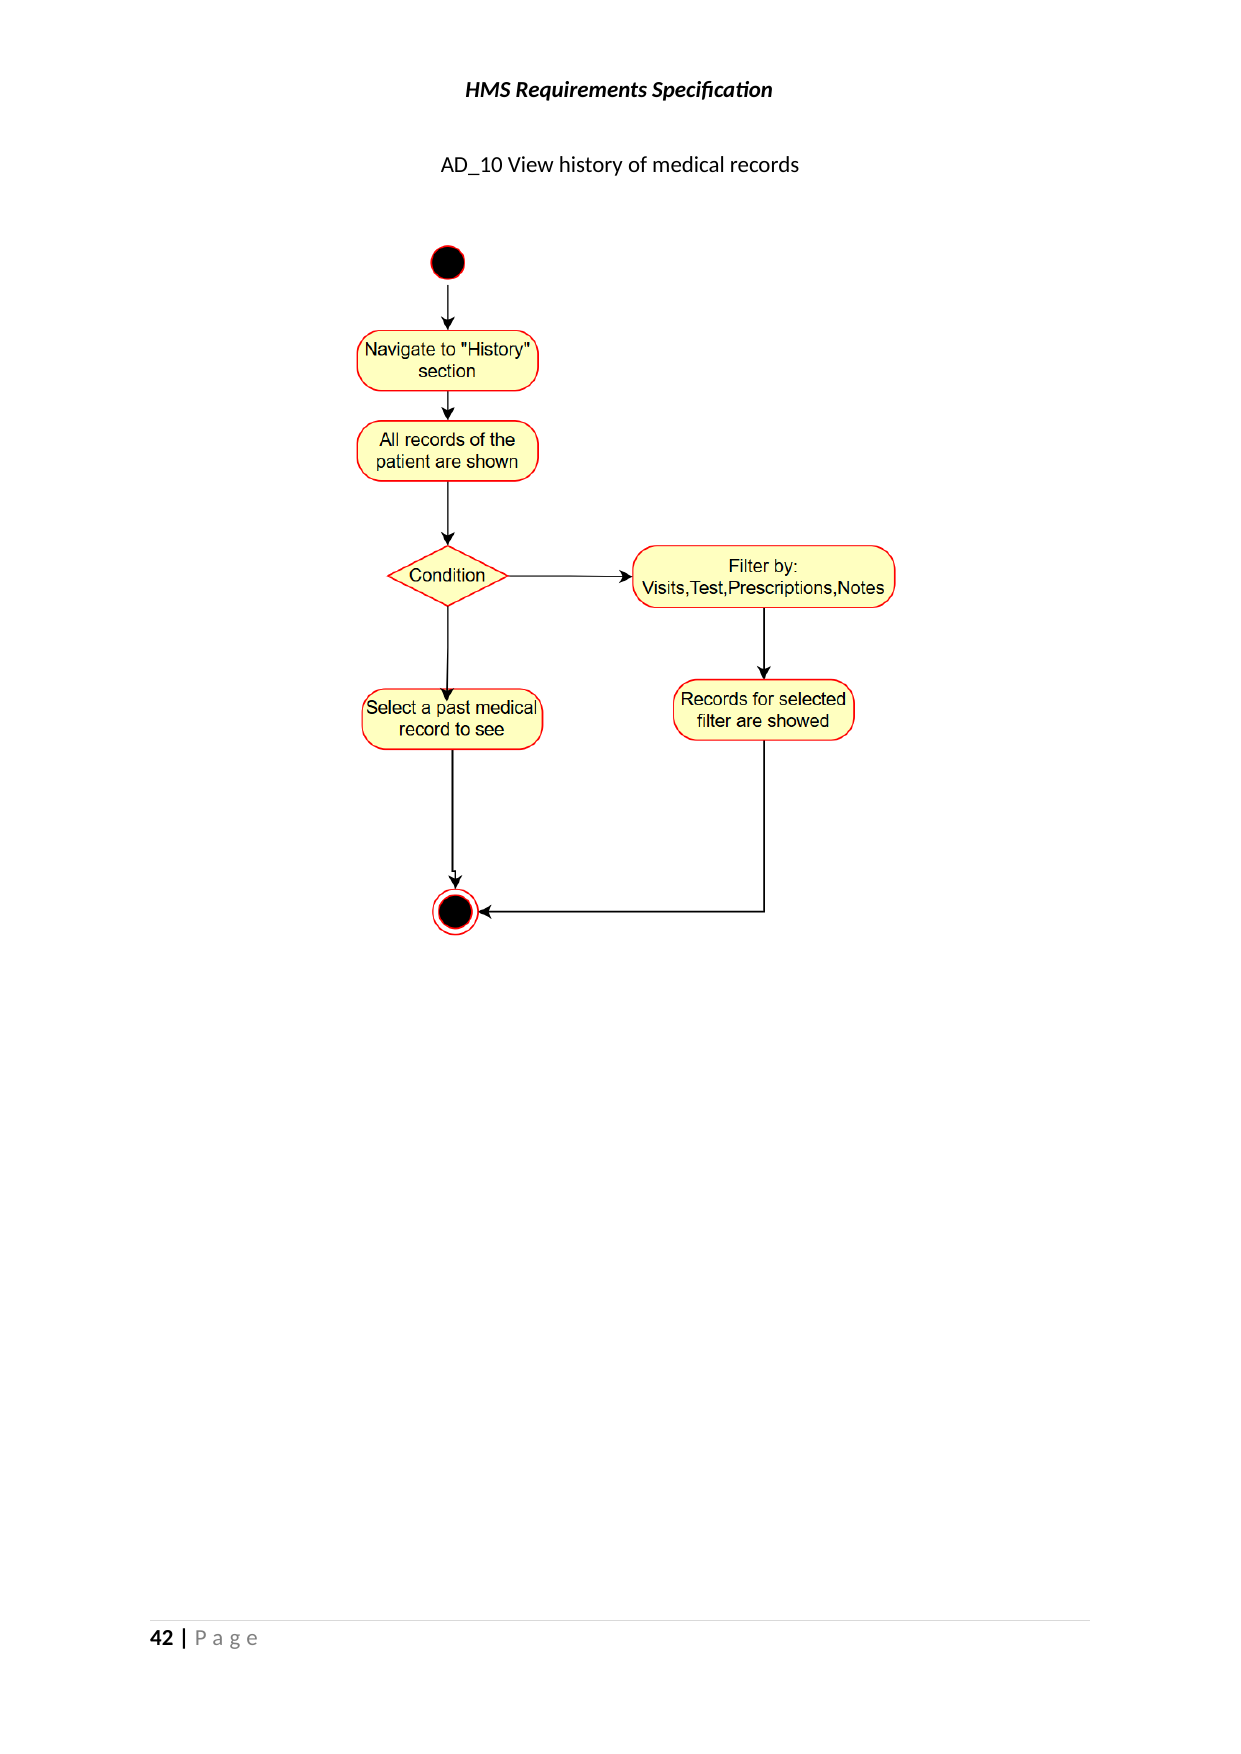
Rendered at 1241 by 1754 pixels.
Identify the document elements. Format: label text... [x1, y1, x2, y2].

picture [311, 243, 929, 966]
text AD_10 View history of medical records [150, 150, 1090, 178]
